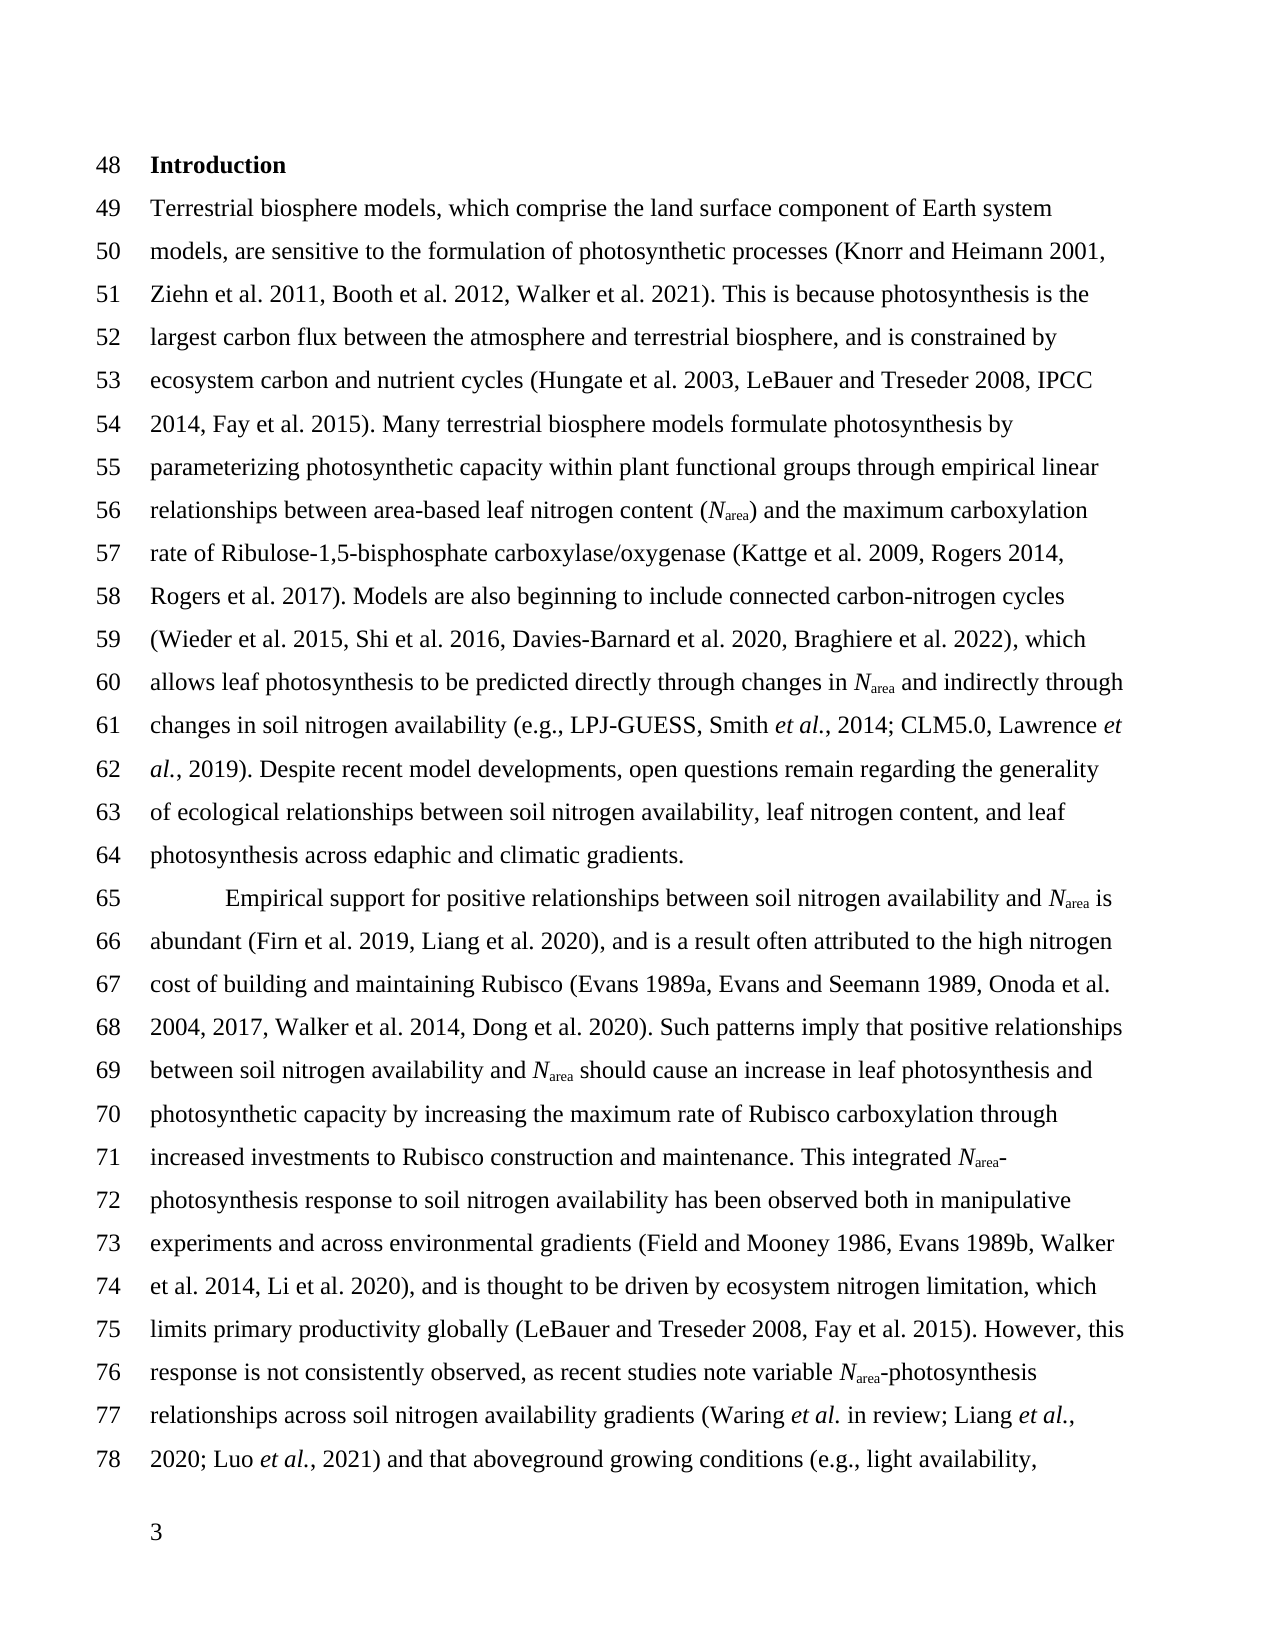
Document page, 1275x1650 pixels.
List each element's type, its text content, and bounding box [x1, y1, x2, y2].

text Terrestrial biosphere models, which comprise the land surface component of Earth system models, are sensitive to the formulation of photosynthetic processes (Knorr and Heimann 2001, Ziehn et al. 2011, Booth et al. 2012, Walker et al. 2021). This is because photosynthesis is the largest carbon flux between the atmosphere and terrestrial biosphere, and is constrained by ecosystem carbon and nutrient cycles (Hungate et al. 2003, LeBauer and Treseder 2008, IPCC 2014, Fay et al. 2015). Many terrestrial biosphere models formulate photosynthesis by parameterizing photosynthetic capacity within plant functional groups through empirical linear relationships between area-based leaf nitrogen content (Narea) and the maximum carboxylation rate of Ribulose-1,5-bisphosphate carboxylase/oxygenase (Kattge et al. 2009, Rogers 2014, Rogers et al. 2017). Models are also beginning to include connected carbon-nitrogen cycles (Wieder et al. 2015, Shi et al. 2016, Davies-Barnard et al. 2020, Braghiere et al. 2022), which allows leaf photosynthesis to be predicted directly through changes in Narea and indirectly through changes in soil nitrogen availability (e.g., LPJ-GUESS, Smith et al., 2014; CLM5.0, Lawrence et al., 2019). Despite recent model developments, open questions remain regarding the generality of ecological relationships between soil nitrogen availability, leaf nitrogen content, and leaf photosynthesis across edaphic and climatic gradients. [150, 193, 1125, 869]
text Introduction [150, 150, 1125, 179]
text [150, 883, 1125, 1472]
